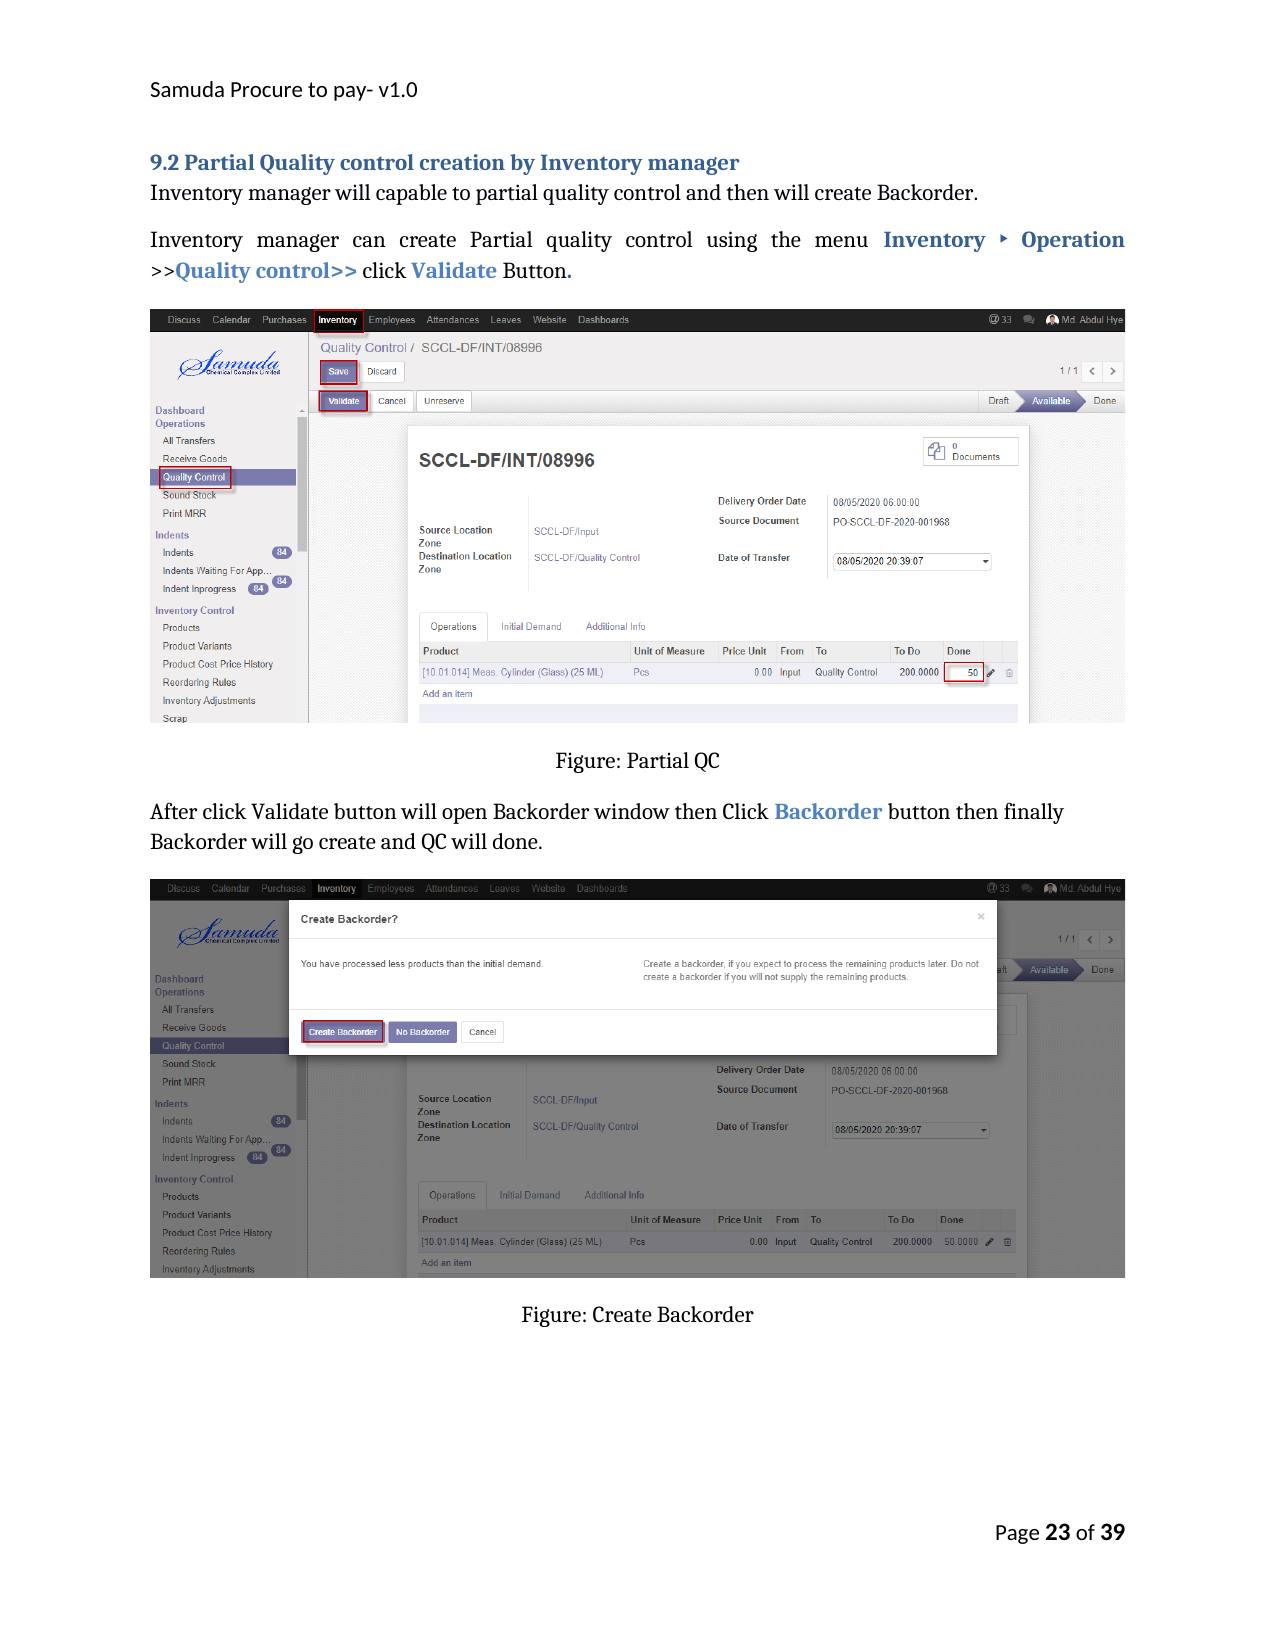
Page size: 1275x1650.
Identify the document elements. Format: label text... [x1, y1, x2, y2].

picture [150, 879, 1125, 1278]
picture [150, 309, 1125, 723]
text Figure: Create Backorder [150, 1302, 1125, 1328]
subtitle 9.2 Partial Quality control creation by Inventory manager [150, 150, 1125, 176]
text After click Validate button will open Backorder window then Click Backorder button then finally Backorder will go create and QC will done. [150, 798, 1125, 855]
text Figure: Partial QC [150, 747, 1125, 774]
text Inventory manager can create Partial quality control using the menu Inventory ‣ Operation >>Quality control>> click Validate Button. [150, 223, 1125, 284]
text Inventory manager will capable to partial quality control and then will create Backorder. [150, 180, 1125, 207]
